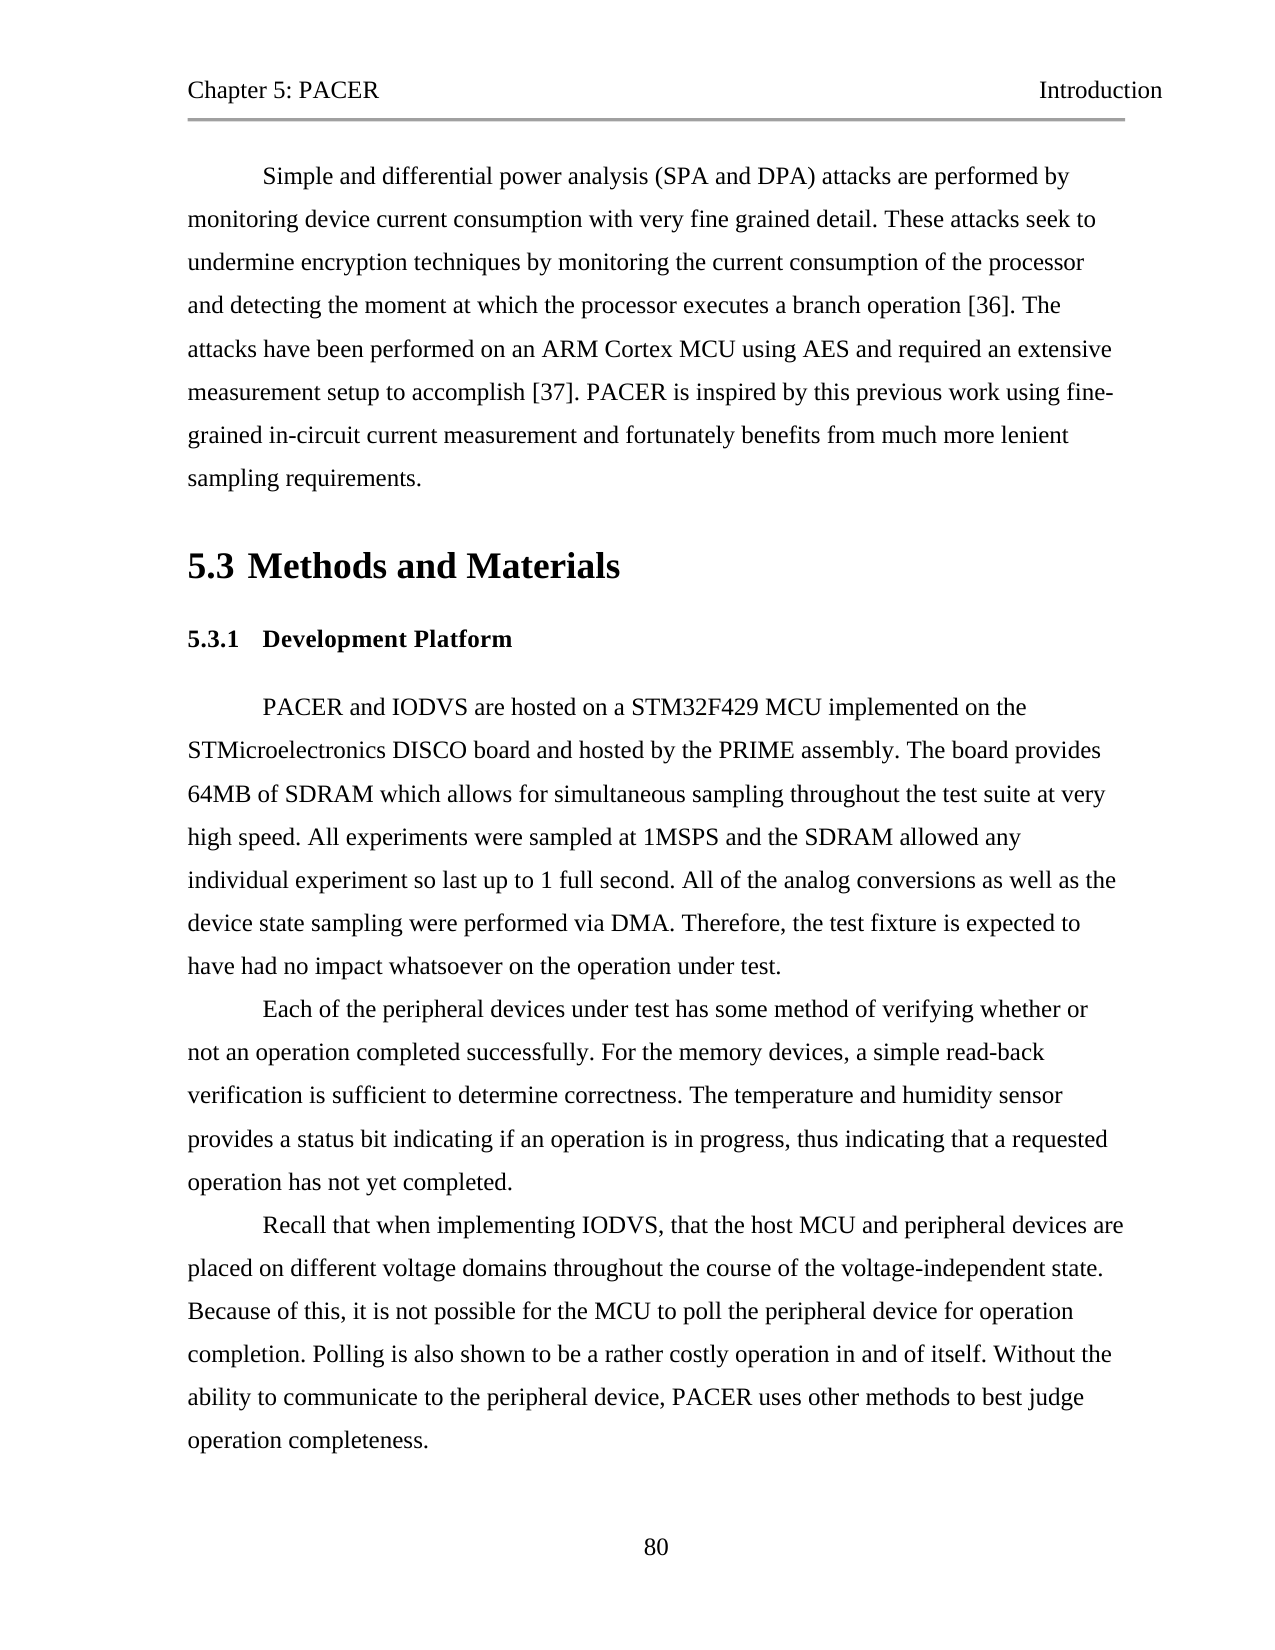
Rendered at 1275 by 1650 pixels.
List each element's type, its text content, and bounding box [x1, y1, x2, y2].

text PACER and IODVS are hosted on a STM32F429 MCU implemented on the STMicroelectronics DISCO board and hosted by the PRIME assembly. The board provides 64MB of SDRAM which allows for simultaneous sampling throughout the test suite at very high speed. All experiments were sampled at 1MSPS and the SDRAM allowed any individual experiment so last up to 1 full second. All of the analog conversions as well as the device state sampling were performed via DMA. Therefore, the test fixture is expected to have had no impact whatsoever on the operation under test. [187, 692, 1125, 980]
subtitle Methods and Materials [187, 544, 1125, 587]
text Recall that when implementing IODVS, that the host MCU and peripheral devices are placed on different voltage domains throughout the course of the voltage-independent state. Because of this, it is not possible for the MCU to poll the peripheral device for operation completion. Polling is also shown to be a rather costly operation in and of itself. Without the ability to communicate to the peripheral device, PACER uses other methods to best judge operation completeness. [187, 1210, 1125, 1454]
text Each of the peripheral devices under test has some method of verifying whether or not an operation completed successfully. For the memory devices, a simple read-back verification is sufficient to determine correctness. The temperature and humidity sensor provides a status bit indicating if an operation is in progress, thus indicating that a requested operation has not yet completed. [187, 994, 1125, 1196]
text Simple and differential power analysis (SPA and DPA) attacks are performed by monitoring device current consumption with very fine grained detail. These attacks seek to undermine encryption techniques by monitoring the current consumption of the processor and detecting the moment at which the processor executes a branch operation. The attacks have been performed on an ARM Cortex MCU using AES and required an extensive measurement setup to accomplish. PACER is inspired by this previous work using fine-grained in-circuit current measurement and fortunately benefits from much more lenient sampling requirements. [187, 161, 1125, 492]
subtitle Development Platform [187, 624, 1125, 653]
